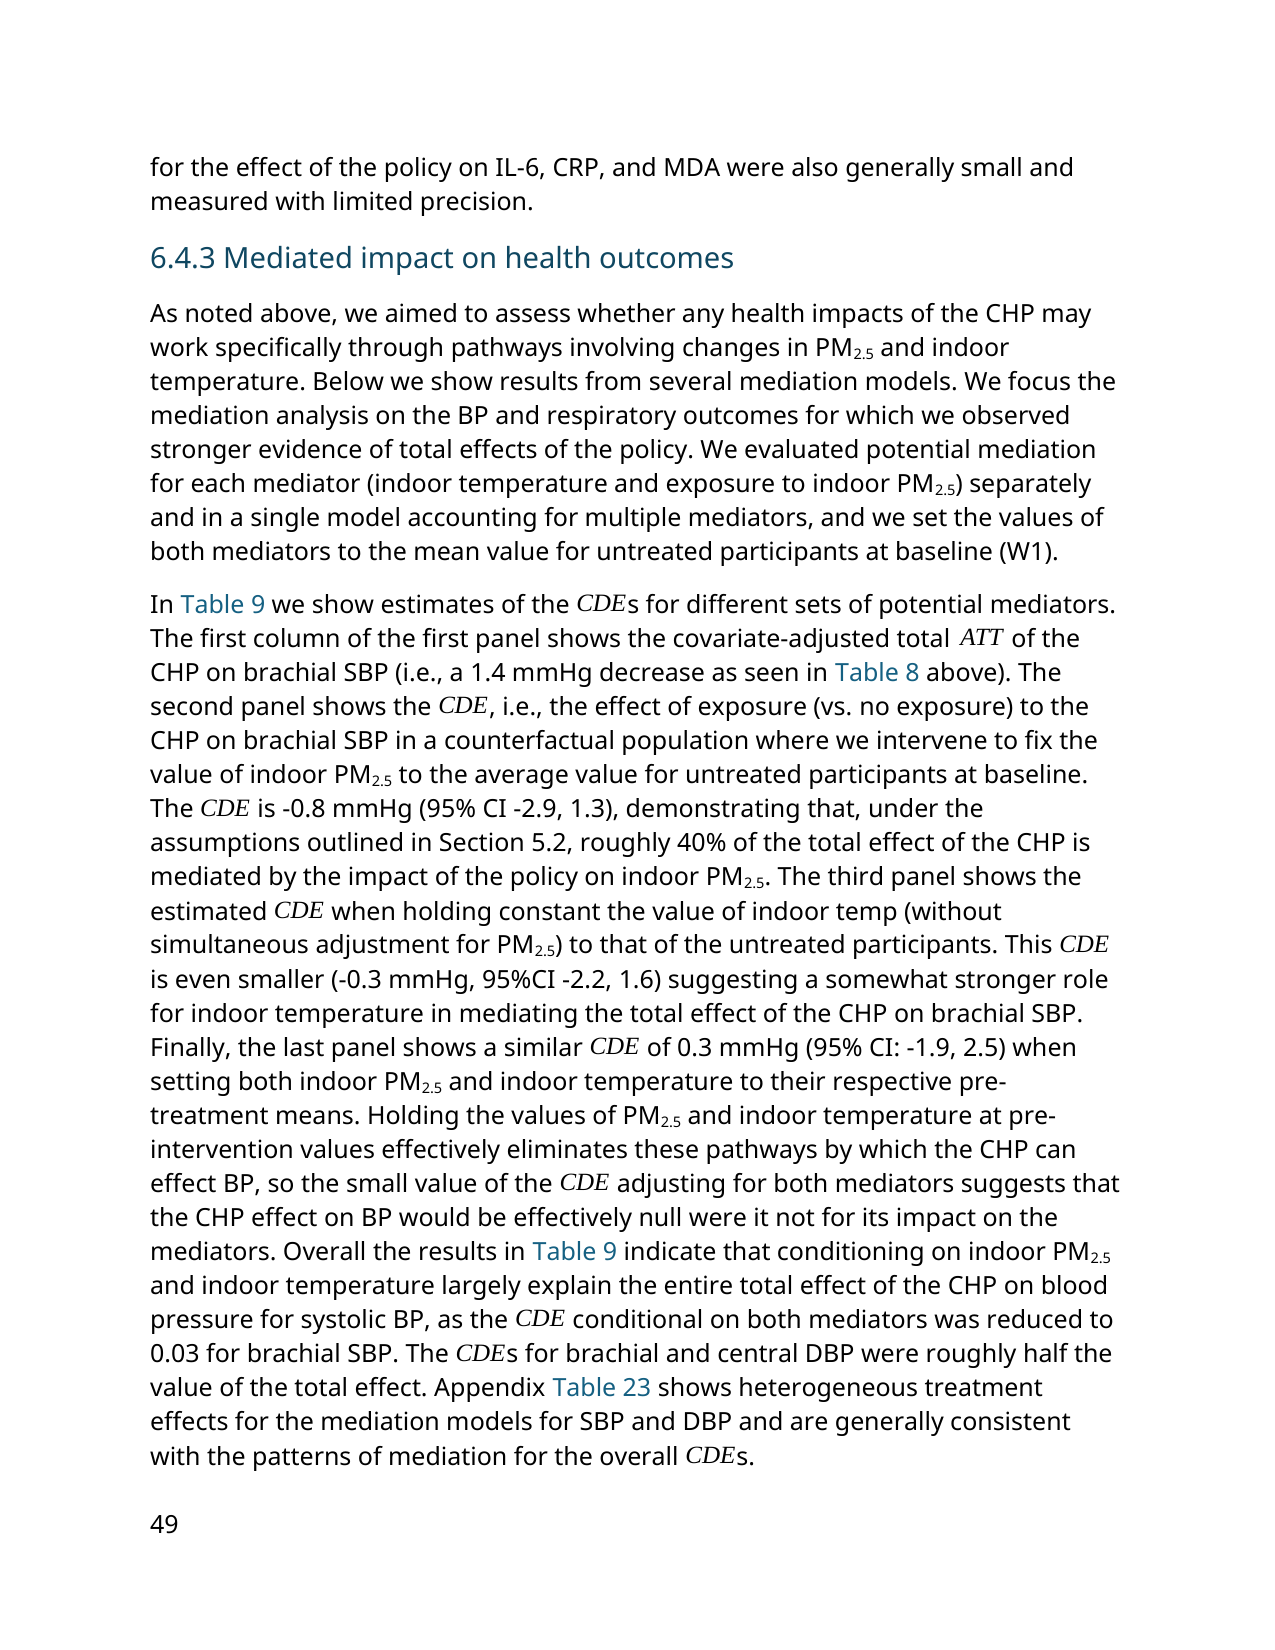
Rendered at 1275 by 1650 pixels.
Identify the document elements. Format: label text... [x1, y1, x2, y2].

text In Table 9 we show estimates of the s for different sets of potential mediators. The first column of the first panel shows the covariate-adjusted total of the CHP on brachial SBP (i.e., a 1.4 mmHg decrease as seen in Table 8 above). The second panel shows the , i.e., the effect of exposure (vs. no exposure) to the CHP on brachial SBP in a counterfactual population where we intervene to fix the value of indoor PM2.5 to the average value for untreated participants at baseline. The is -0.8 mmHg (95% CI -2.9, 1.3), demonstrating that, under the assumptions outlined in Section 5.2, roughly 40% of the total effect of the CHP is mediated by the impact of the policy on indoor PM2.5. The third panel shows the estimated when holding constant the value of indoor temp (without simultaneous adjustment for PM2.5) to that of the untreated participants. This is even smaller (-0.3 mmHg, 95%CI -2.2, 1.6) suggesting a somewhat stronger role for indoor temperature in mediating the total effect of the CHP on brachial SBP. Finally, the last panel shows a similar of 0.3 mmHg (95% CI: -1.9, 2.5) when setting both indoor PM2.5 and indoor temperature to their respective pre-treatment means. Holding the values of PM2.5 and indoor temperature at pre-intervention values effectively eliminates these pathways by which the CHP can effect BP, so the small value of the adjusting for both mediators suggests that the CHP effect on BP would be effectively null were it not for its impact on the mediators. Overall the results in Table 9 indicate that conditioning on indoor PM2.5 and indoor temperature largely explain the entire total effect of the CHP on blood pressure for systolic BP, as the conditional on both mediators was reduced to 0.03 for brachial SBP. The s for brachial and central DBP were roughly half the value of the total effect. Appendix Table 23 shows heterogeneous treatment effects for the mediation models for SBP and DBP and are generally consistent with the patterns of mediation for the overall s. [150, 587, 1125, 1472]
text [150, 150, 1125, 218]
subtitle 6.4.3 Mediated impact on health outcomes [150, 237, 1125, 277]
text As noted above, we aimed to assess whether any health impacts of the CHP may work specifically through pathways involving changes in PM2.5 and indoor temperature. Below we show results from several mediation models. We focus the mediation analysis on the BP and respiratory outcomes for which we observed stronger evidence of total effects of the policy. We evaluated potential mediation for each mediator (indoor temperature and exposure to indoor PM2.5) separately and in a single model accounting for multiple mediators, and we set the values of both mediators to the mean value for untreated participants at baseline (W1). [150, 295, 1125, 568]
